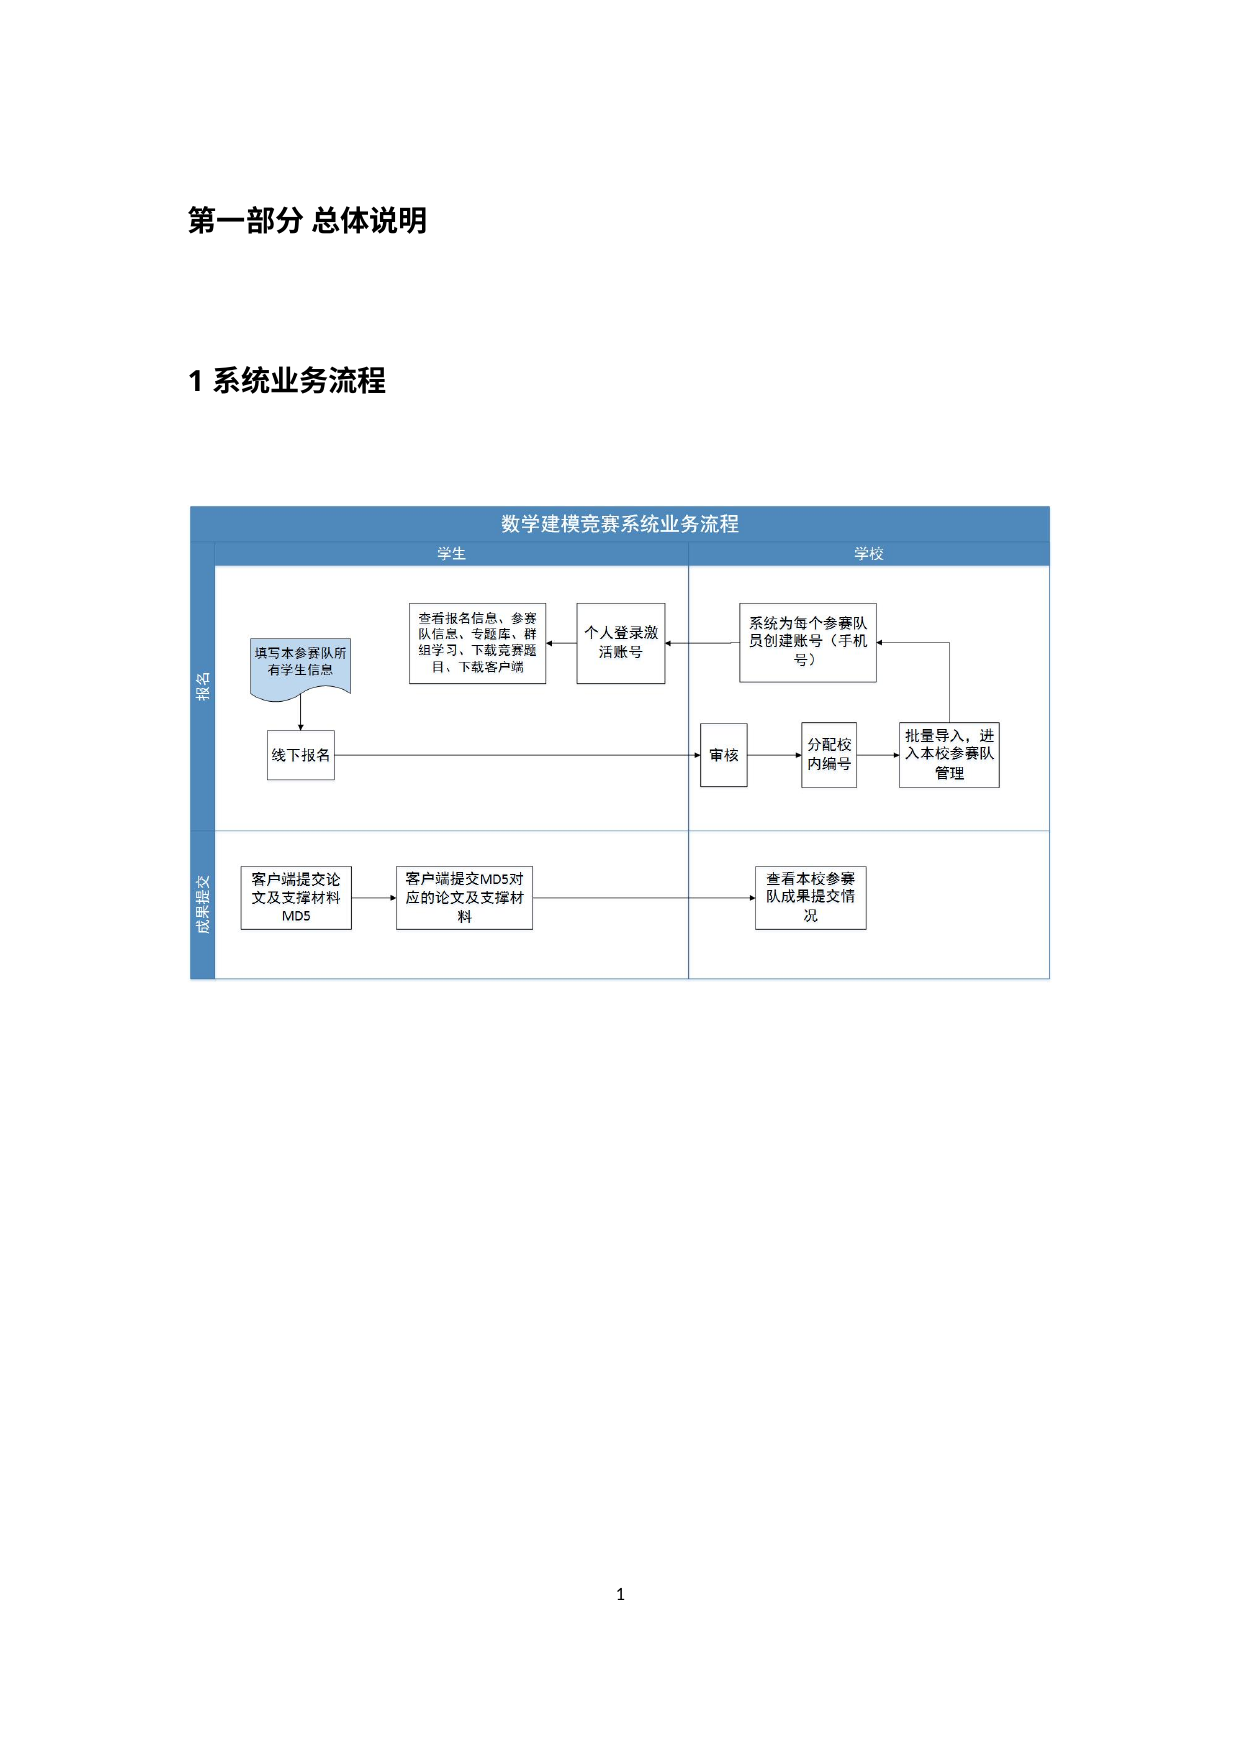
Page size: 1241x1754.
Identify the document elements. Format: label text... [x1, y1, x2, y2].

picture [187, 505, 1053, 983]
subtitle 第一部分 总体说明 [187, 187, 1053, 252]
subtitle 1 系统业务流程 [187, 347, 1053, 412]
